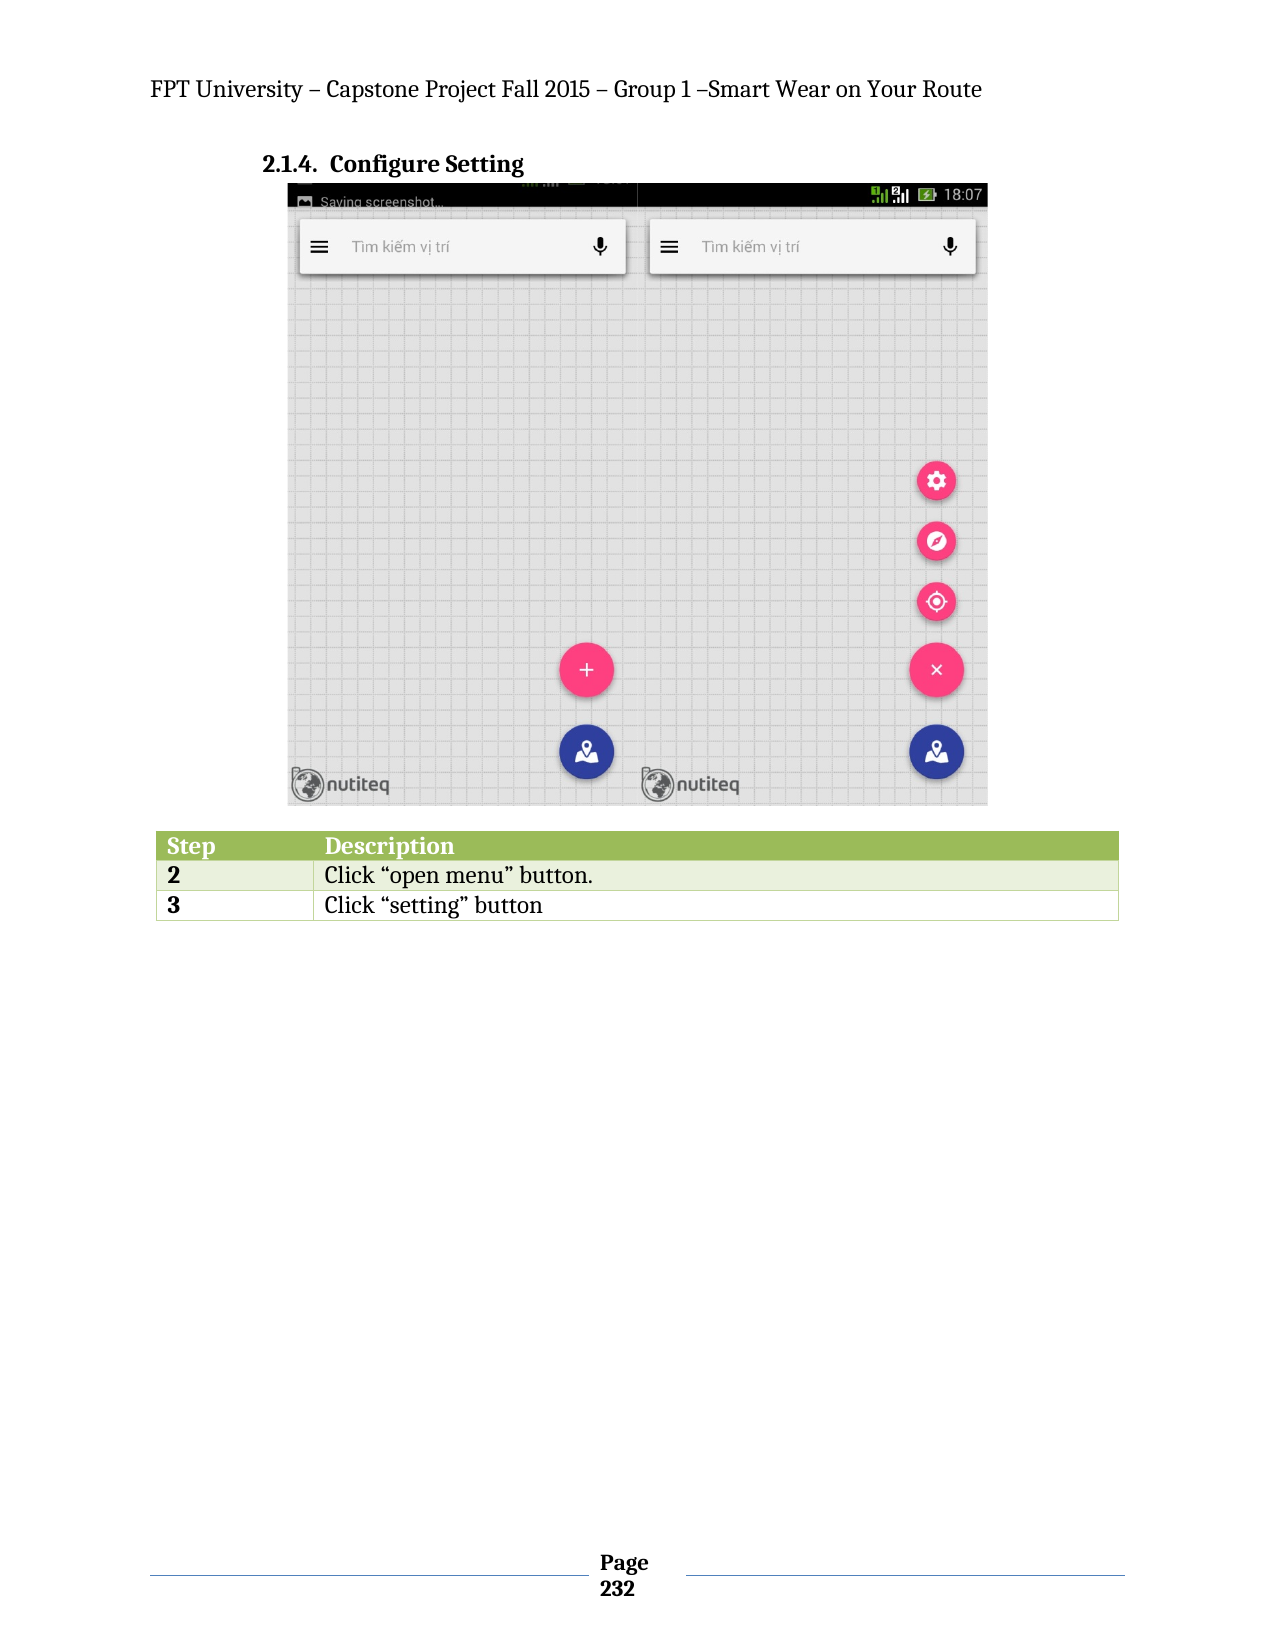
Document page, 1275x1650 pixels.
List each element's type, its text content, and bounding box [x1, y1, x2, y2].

picture [287, 183, 988, 806]
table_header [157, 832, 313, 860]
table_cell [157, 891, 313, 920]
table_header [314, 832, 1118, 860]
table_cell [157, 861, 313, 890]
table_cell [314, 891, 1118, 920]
subtitle Configure Setting [262, 150, 1125, 179]
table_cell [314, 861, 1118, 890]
